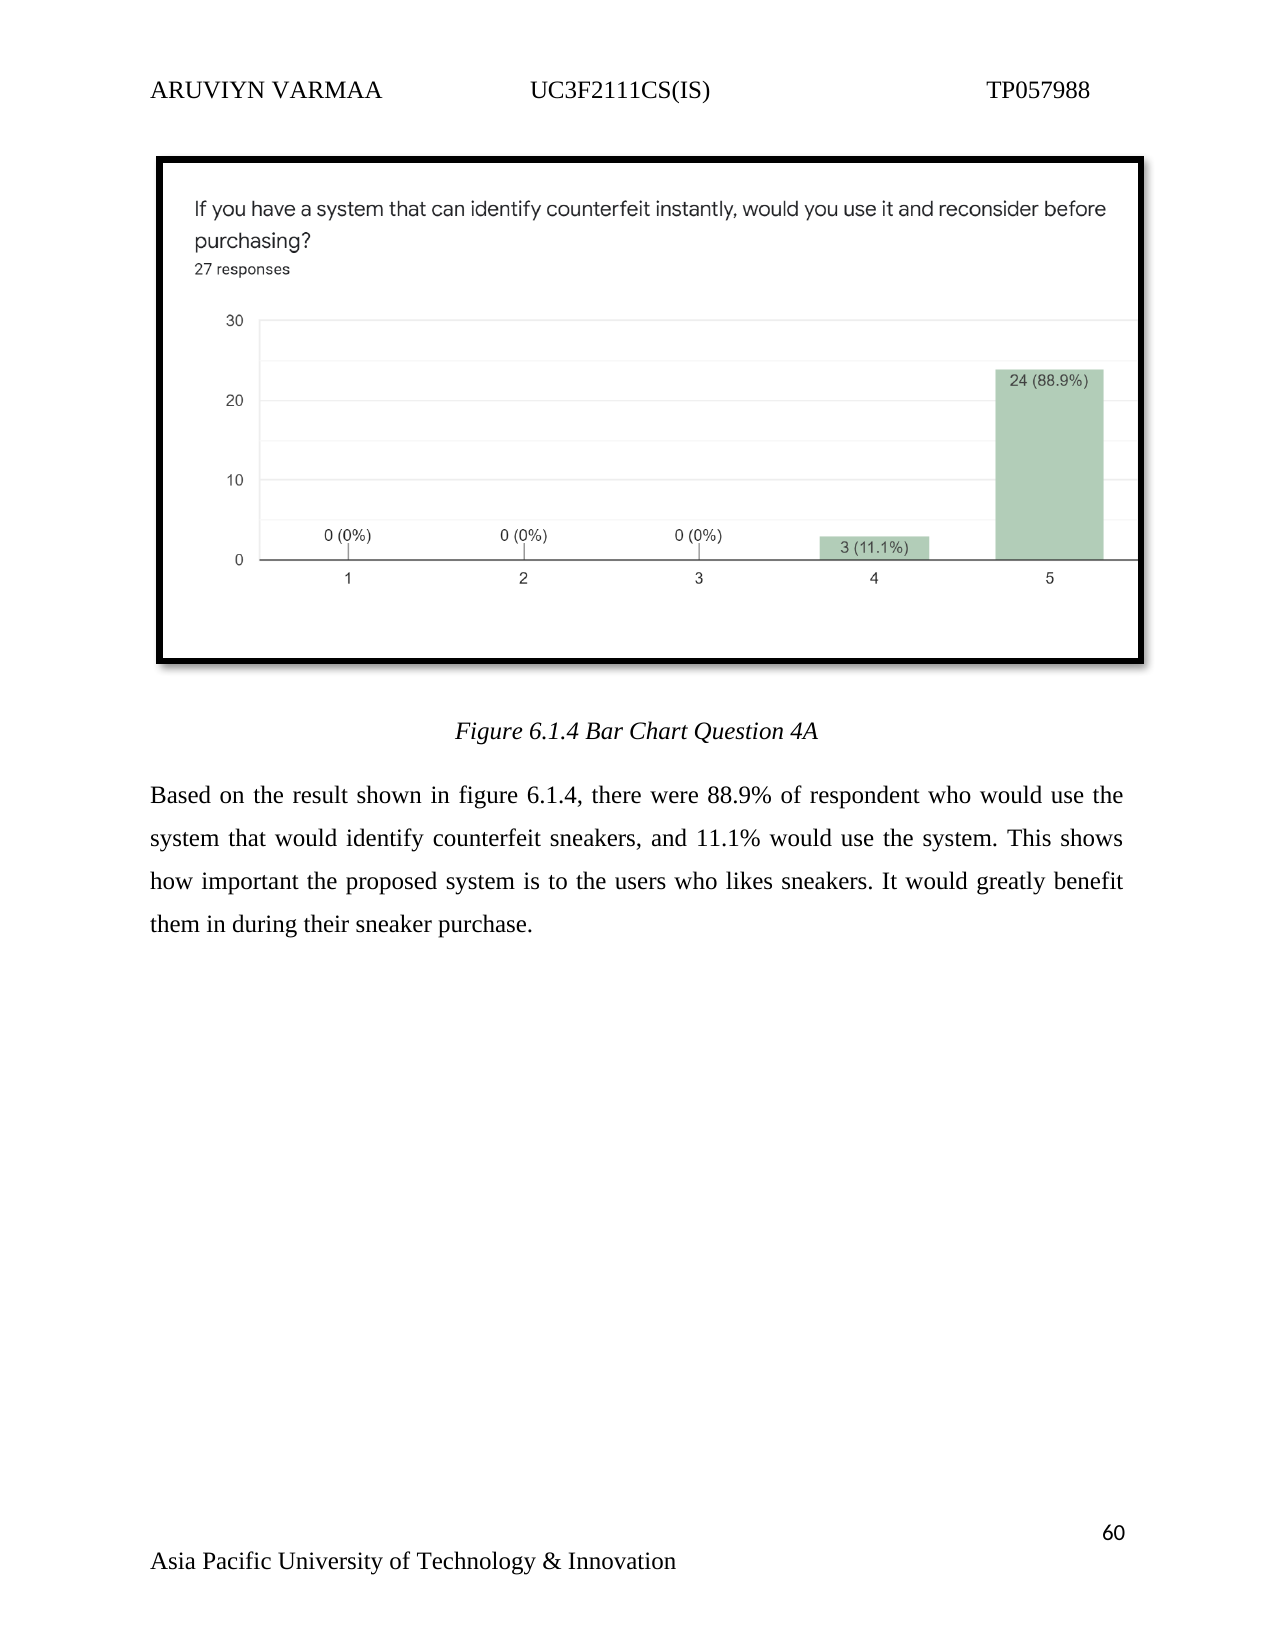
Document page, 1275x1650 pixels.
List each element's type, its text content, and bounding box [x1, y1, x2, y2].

text Based on the result shown in figure 6.1.4, there were 88.9% of respondent who would use the system that would identify counterfeit sneakers, and 11.1% would use the system. This shows how important the proposed system is to the users who likes sneakers. It would greatly benefit them in during their sneaker purchase. [150, 780, 1125, 938]
picture [163, 163, 1138, 658]
text Figure 6.1.4 Bar Chart Question 4A [150, 716, 1125, 745]
